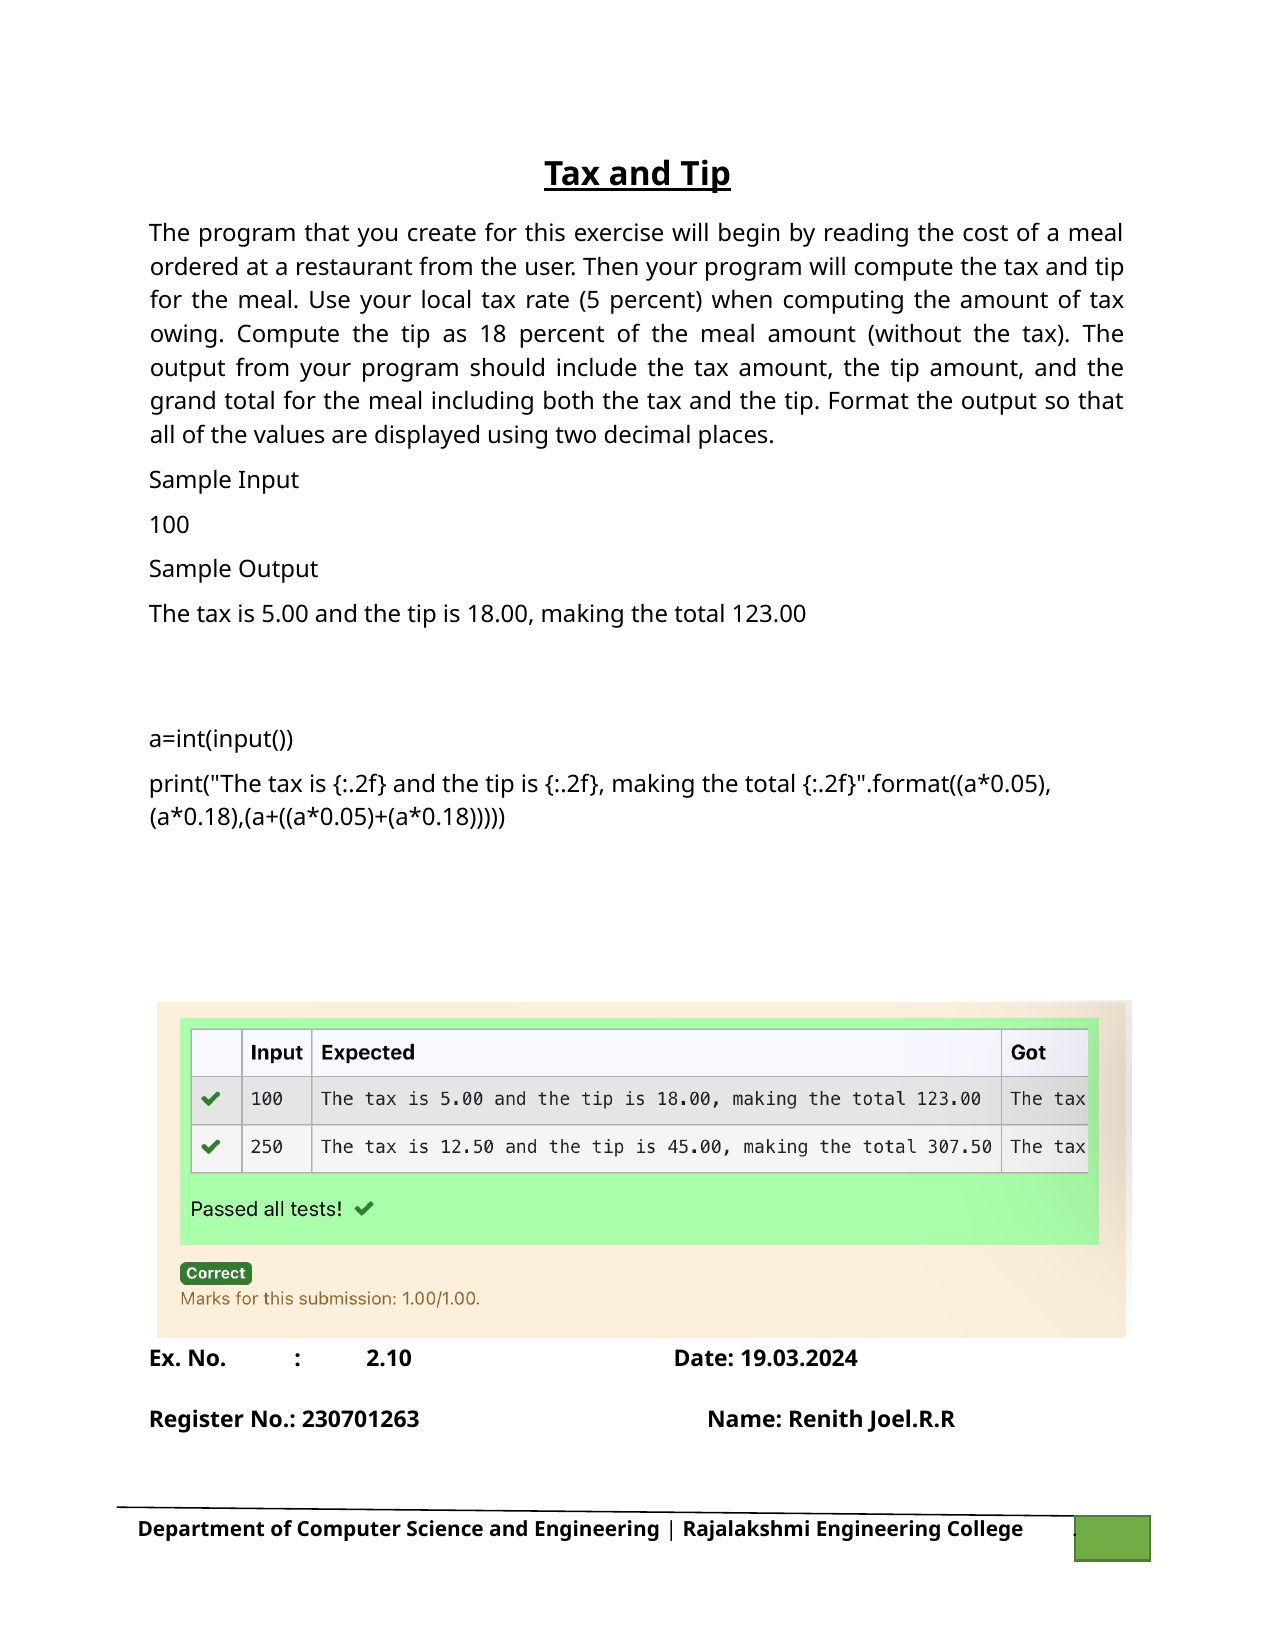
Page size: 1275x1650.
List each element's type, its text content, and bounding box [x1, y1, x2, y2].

text Tax and Tip [171, 150, 1104, 195]
text Sample Input [148, 463, 1132, 495]
text Ex. No. : 2.10 Date: 19.03.2024 [148, 1342, 1135, 1373]
text The program that you create for this exercise will begin by reading the cost of a meal ordered at a restaurant from the user. Then your program will compute the tax and tip for the meal. Use your local tax rate (5 percent) when computing the amount of tax owing. Compute the tip as 18 percent of the meal amount (without the tax). The output from your program should include the tax amount, the tip amount, and the grand total for the meal including both the tax and the tip. Format the output so that all of the values are displayed using two decimal places. [148, 216, 1126, 450]
text 100 [148, 507, 1132, 540]
text The tax is 5.00 and the tip is 18.00, making the total 123.00 [148, 597, 1132, 629]
text a=int(input()) [148, 722, 1132, 754]
picture [157, 1000, 1132, 1340]
text Sample Output [148, 552, 1132, 584]
text Register No.: 230701263 Name: Renith Joel.R.R [148, 1403, 1135, 1434]
text print("The tax is {:.2f} and the tip is {:.2f}, making the total {:.2f}".format((a*0.05),(a*0.18),(a+((a*0.05)+(a*0.18))))) [148, 766, 1132, 833]
